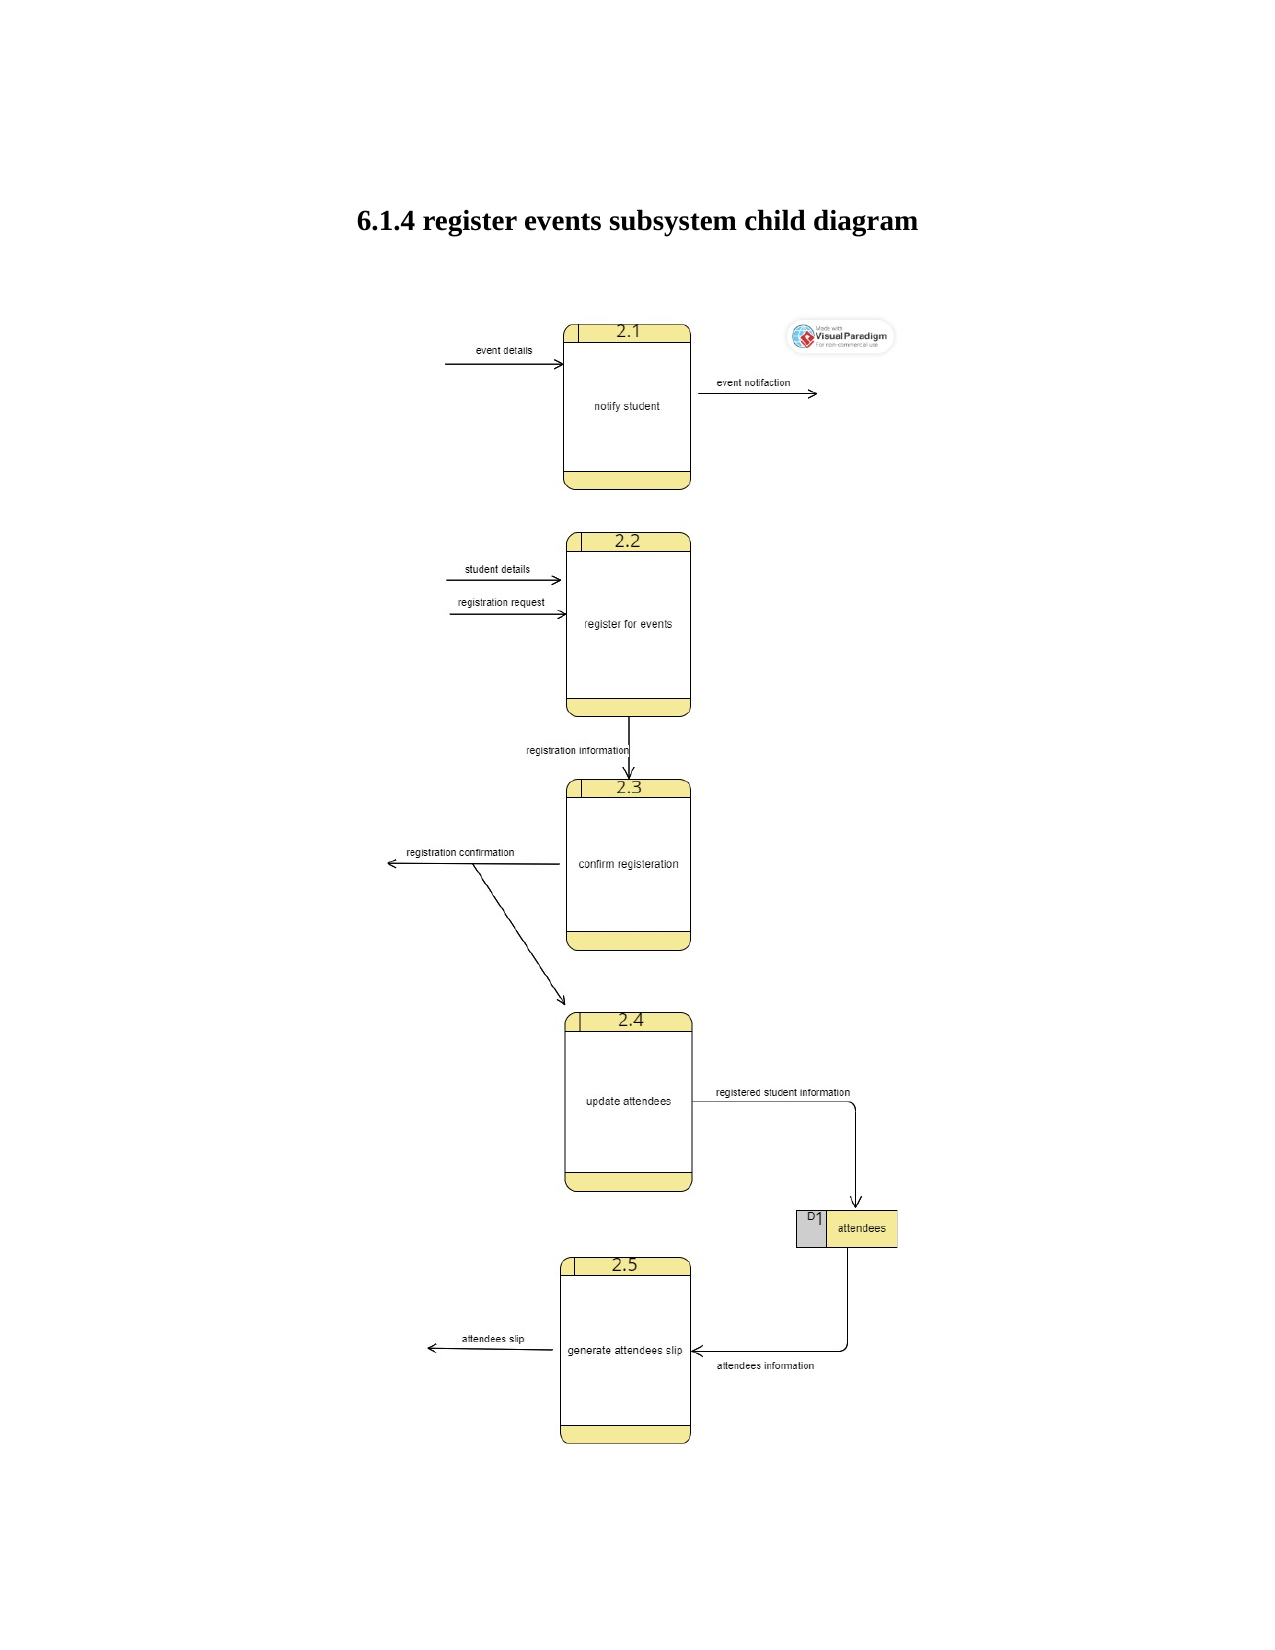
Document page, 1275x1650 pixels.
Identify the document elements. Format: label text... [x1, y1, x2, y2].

picture [377, 313, 898, 1444]
text 6.1.4 register events subsystem child diagram [150, 203, 1125, 236]
